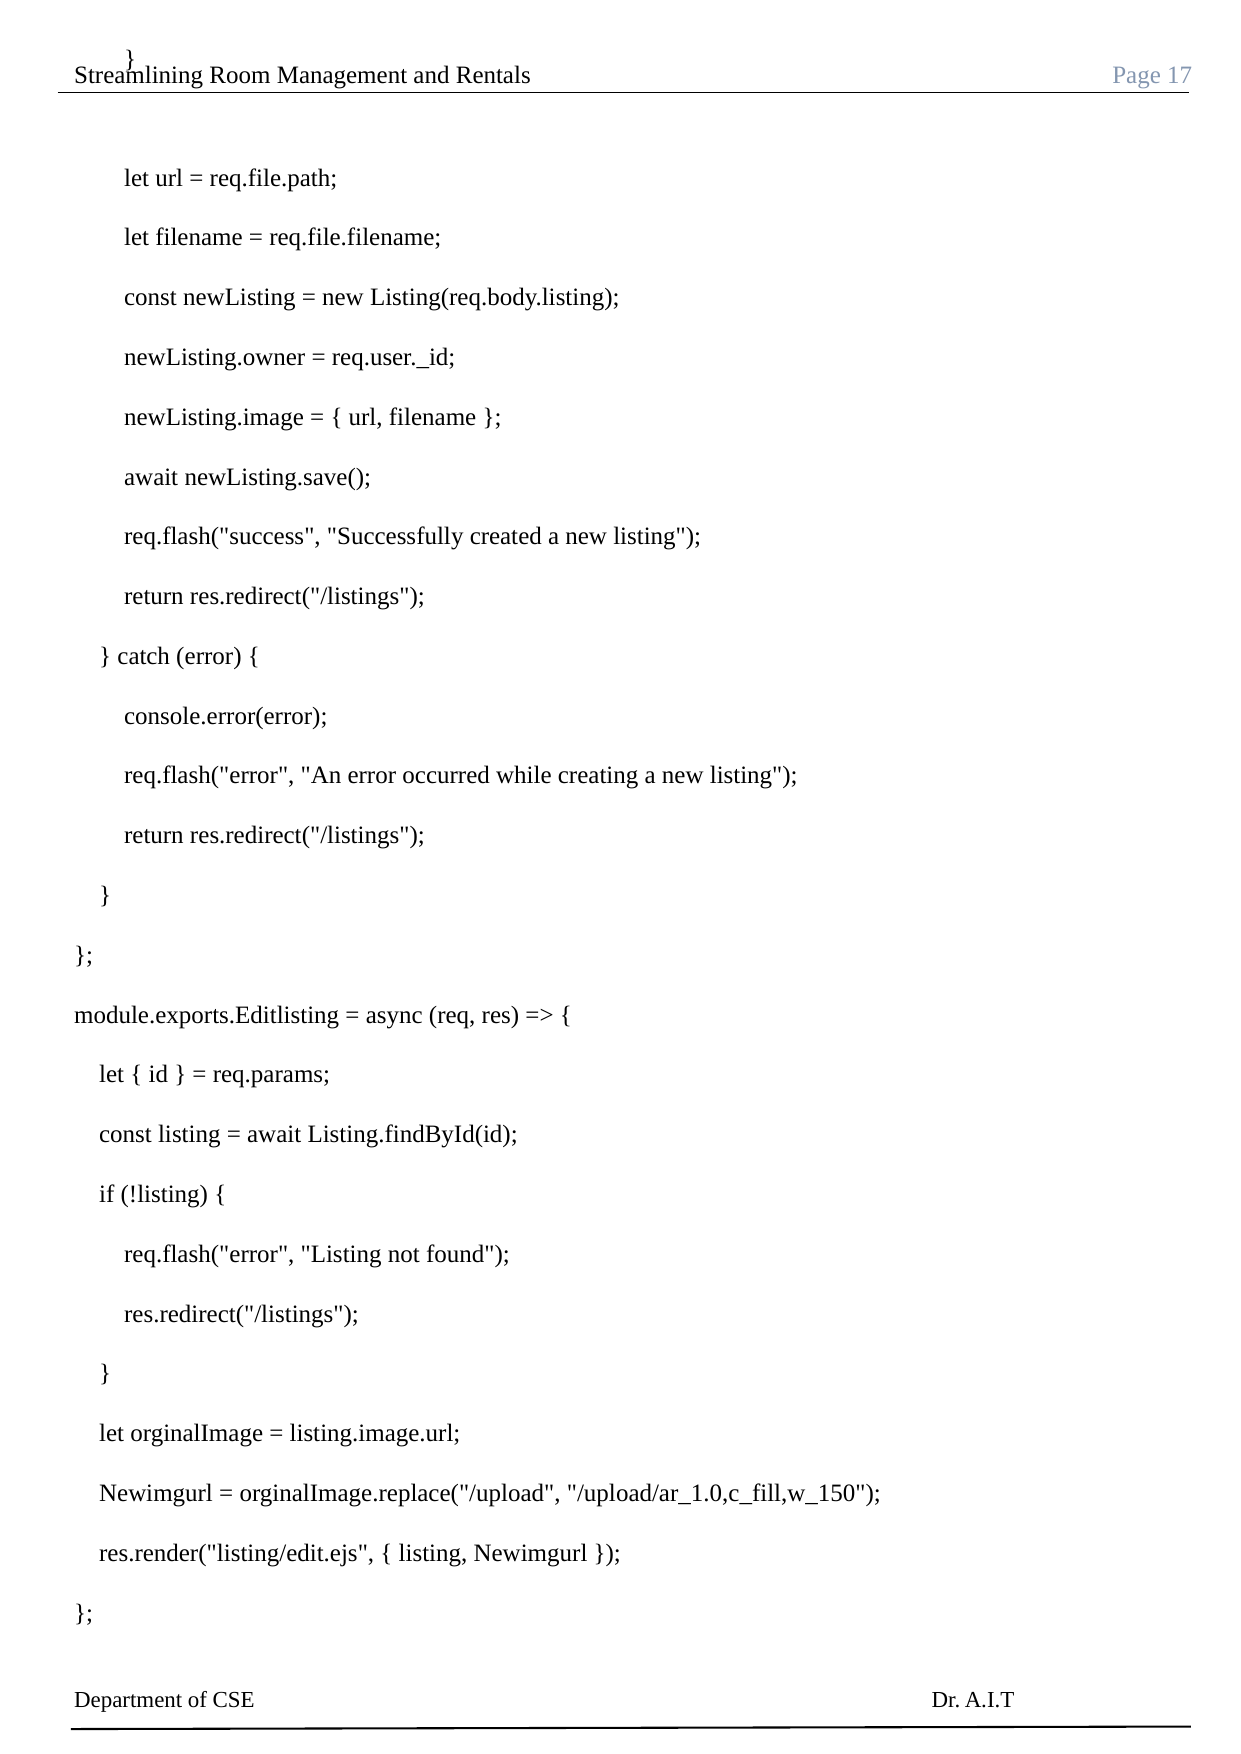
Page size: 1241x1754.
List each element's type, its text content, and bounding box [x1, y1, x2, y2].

text let orginalImage = listing.image.url; [74, 1418, 1196, 1447]
text const listing = await Listing.findById(id); [74, 1119, 1196, 1148]
text module.exports.Editlisting = async (req, res) => { [74, 1000, 1196, 1028]
text } [74, 880, 1196, 909]
text Newimgurl = orginalImage.replace("/upload", "/upload/ar_1.0,c_fill,w_150"); [74, 1478, 1196, 1507]
text let filename = req.file.filename; [74, 222, 1196, 251]
text await newListing.save(); [74, 462, 1196, 490]
text newListing.owner = req.user._id; [74, 342, 1196, 371]
text req.flash("error", "An error occurred while creating a new listing"); [74, 761, 1196, 789]
text let { id } = req.params; [74, 1059, 1196, 1088]
text res.render("listing/edit.ejs", { listing, Newimgurl }); [74, 1538, 1196, 1567]
text newListing.image = { url, filename }; [74, 402, 1196, 431]
text console.error(error); [74, 701, 1196, 729]
text } [74, 44, 1196, 73]
text if (!listing) { [74, 1179, 1196, 1208]
text }; [74, 1598, 1196, 1626]
text res.redirect("/listings"); [74, 1299, 1196, 1327]
text let url = req.file.path; [74, 163, 1196, 191]
text return res.redirect("/listings"); [74, 820, 1196, 849]
text req.flash("error", "Listing not found"); [74, 1239, 1196, 1268]
text } catch (error) { [74, 641, 1196, 670]
text const newListing = new Listing(req.body.listing); [74, 282, 1196, 311]
text } [74, 1358, 1196, 1387]
text req.flash("success", "Successfully created a new listing"); [74, 521, 1196, 550]
text }; [74, 940, 1196, 969]
text return res.redirect("/listings"); [74, 581, 1196, 610]
